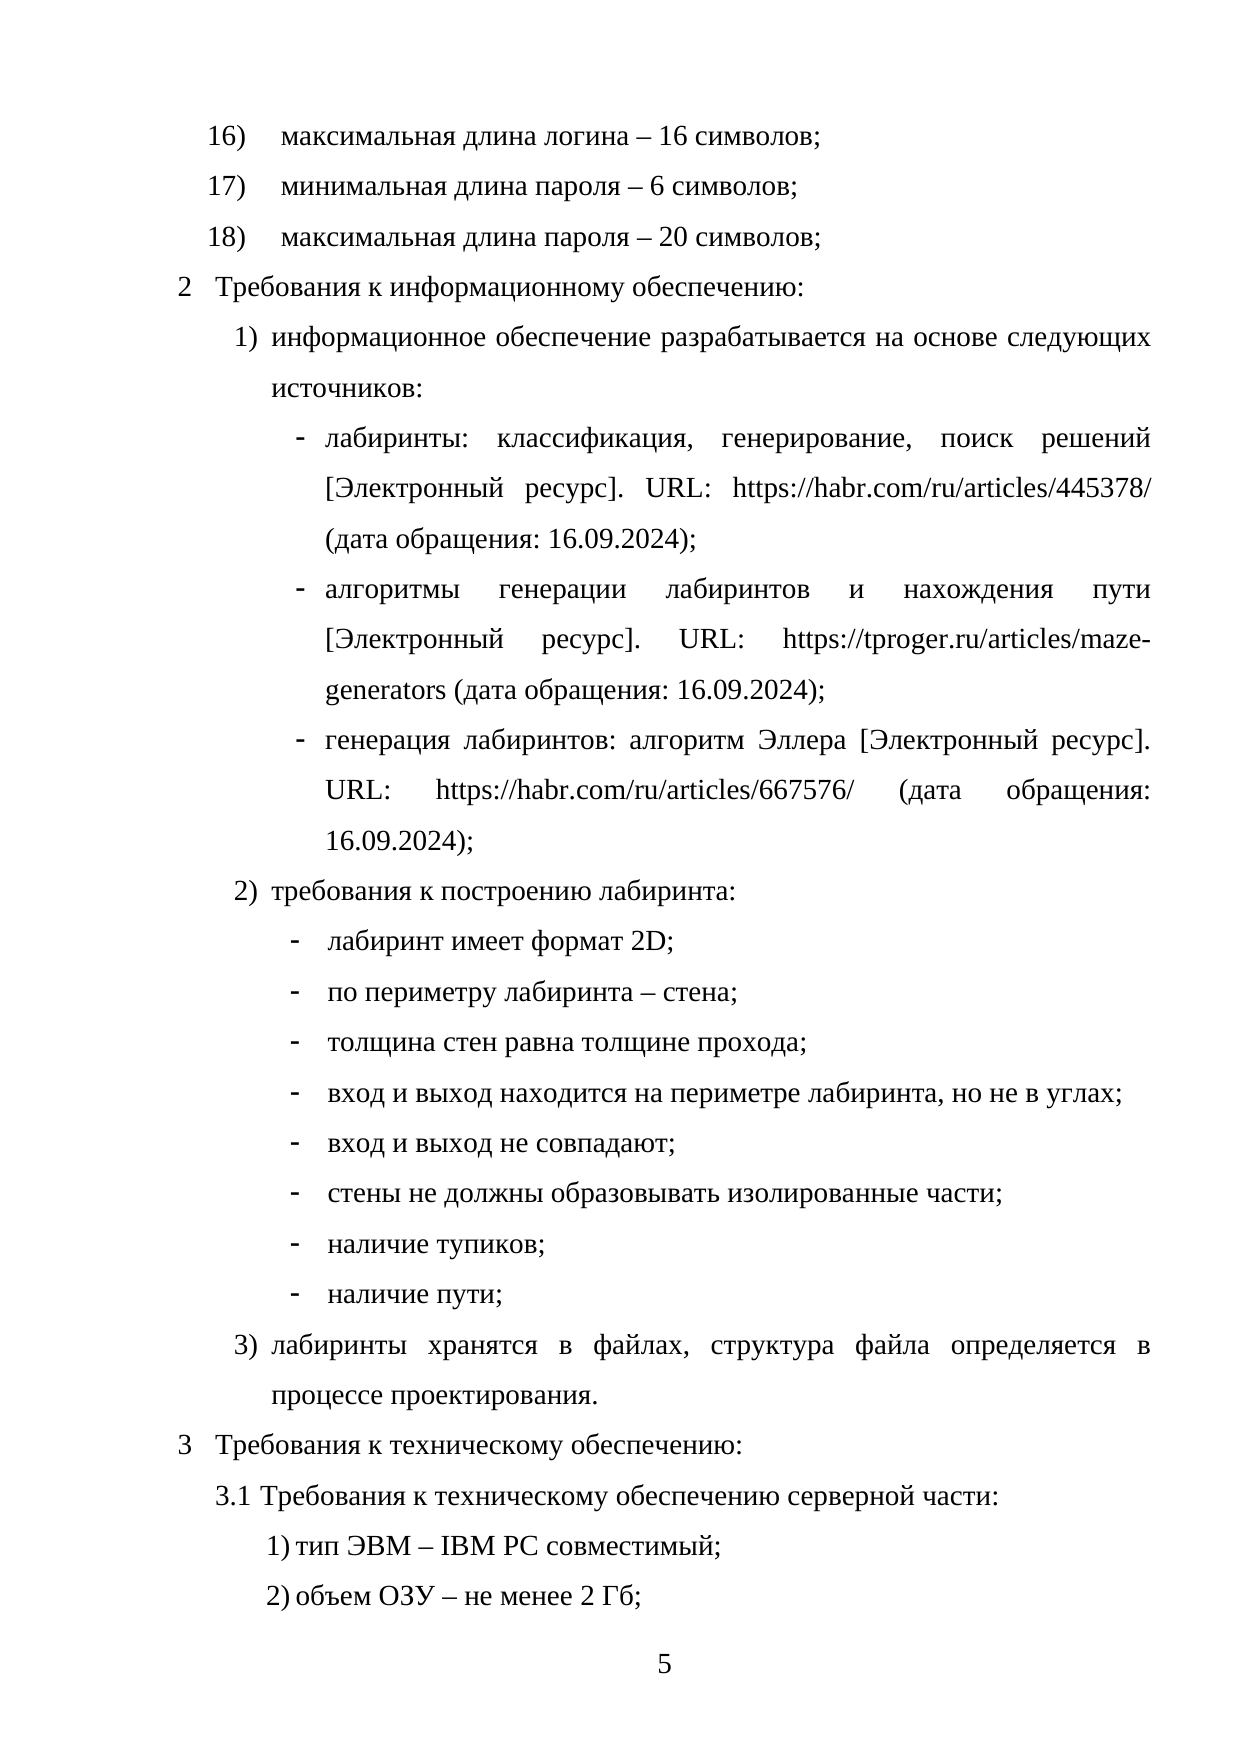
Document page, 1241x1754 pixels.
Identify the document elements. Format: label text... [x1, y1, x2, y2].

list толщина стен равна толщине прохода; [290, 1024, 1152, 1058]
list Требования к техническому обеспечению: [177, 1427, 1152, 1461]
subtitle максимальная длина логина – 16 символов; [207, 118, 1152, 152]
list наличие тупиков; [290, 1226, 1152, 1259]
list генерация лабиринтов: алгоритм Эллера [Электронный ресурс]. URL: https://habr.com/ru/articles/667576/ (дата обращения: 16.09.2024); [295, 722, 1152, 856]
list Требования к информационному обеспечению: [177, 269, 1152, 303]
list стены не должны образовывать изолированные части; [290, 1176, 1152, 1209]
list наличие пути; [290, 1276, 1152, 1310]
list Требования к техническому обеспечению серверной части: [215, 1478, 1152, 1511]
subtitle минимальная длина пароля – 6 символов; [207, 168, 1152, 202]
list алгоритмы генерации лабиринтов и нахождения пути [Электронный ресурс]. URL: https://tproger.ru/articles/maze-generators (дата обращения: 16.09.2024); [295, 571, 1152, 705]
list лабиринты хранятся в файлах, структура файла определяется в процессе проектирования. [233, 1327, 1152, 1411]
list требования к построению лабиринта: [233, 873, 1152, 907]
list лабиринты: классификация, генерирование, поиск решений [Электронный ресурс]. URL: https://habr.com/ru/articles/445378/ (дата обращения: 16.09.2024); [295, 420, 1152, 554]
list лабиринт имеет формат 2D; [290, 923, 1152, 957]
list объем ОЗУ – не менее 2 Гб; [266, 1578, 1152, 1612]
list по периметру лабиринта – стена; [290, 974, 1152, 1007]
list информационное обеспечение разрабатывается на основе следующих источников: [233, 319, 1152, 403]
subtitle максимальная длина пароля – 20 символов; [207, 219, 1152, 252]
list вход и выход не совпадают; [290, 1125, 1152, 1159]
list вход и выход находится на периметре лабиринта, но не в углах; [290, 1075, 1152, 1108]
list тип ЭВМ – IBM PC совместимый; [266, 1528, 1152, 1562]
